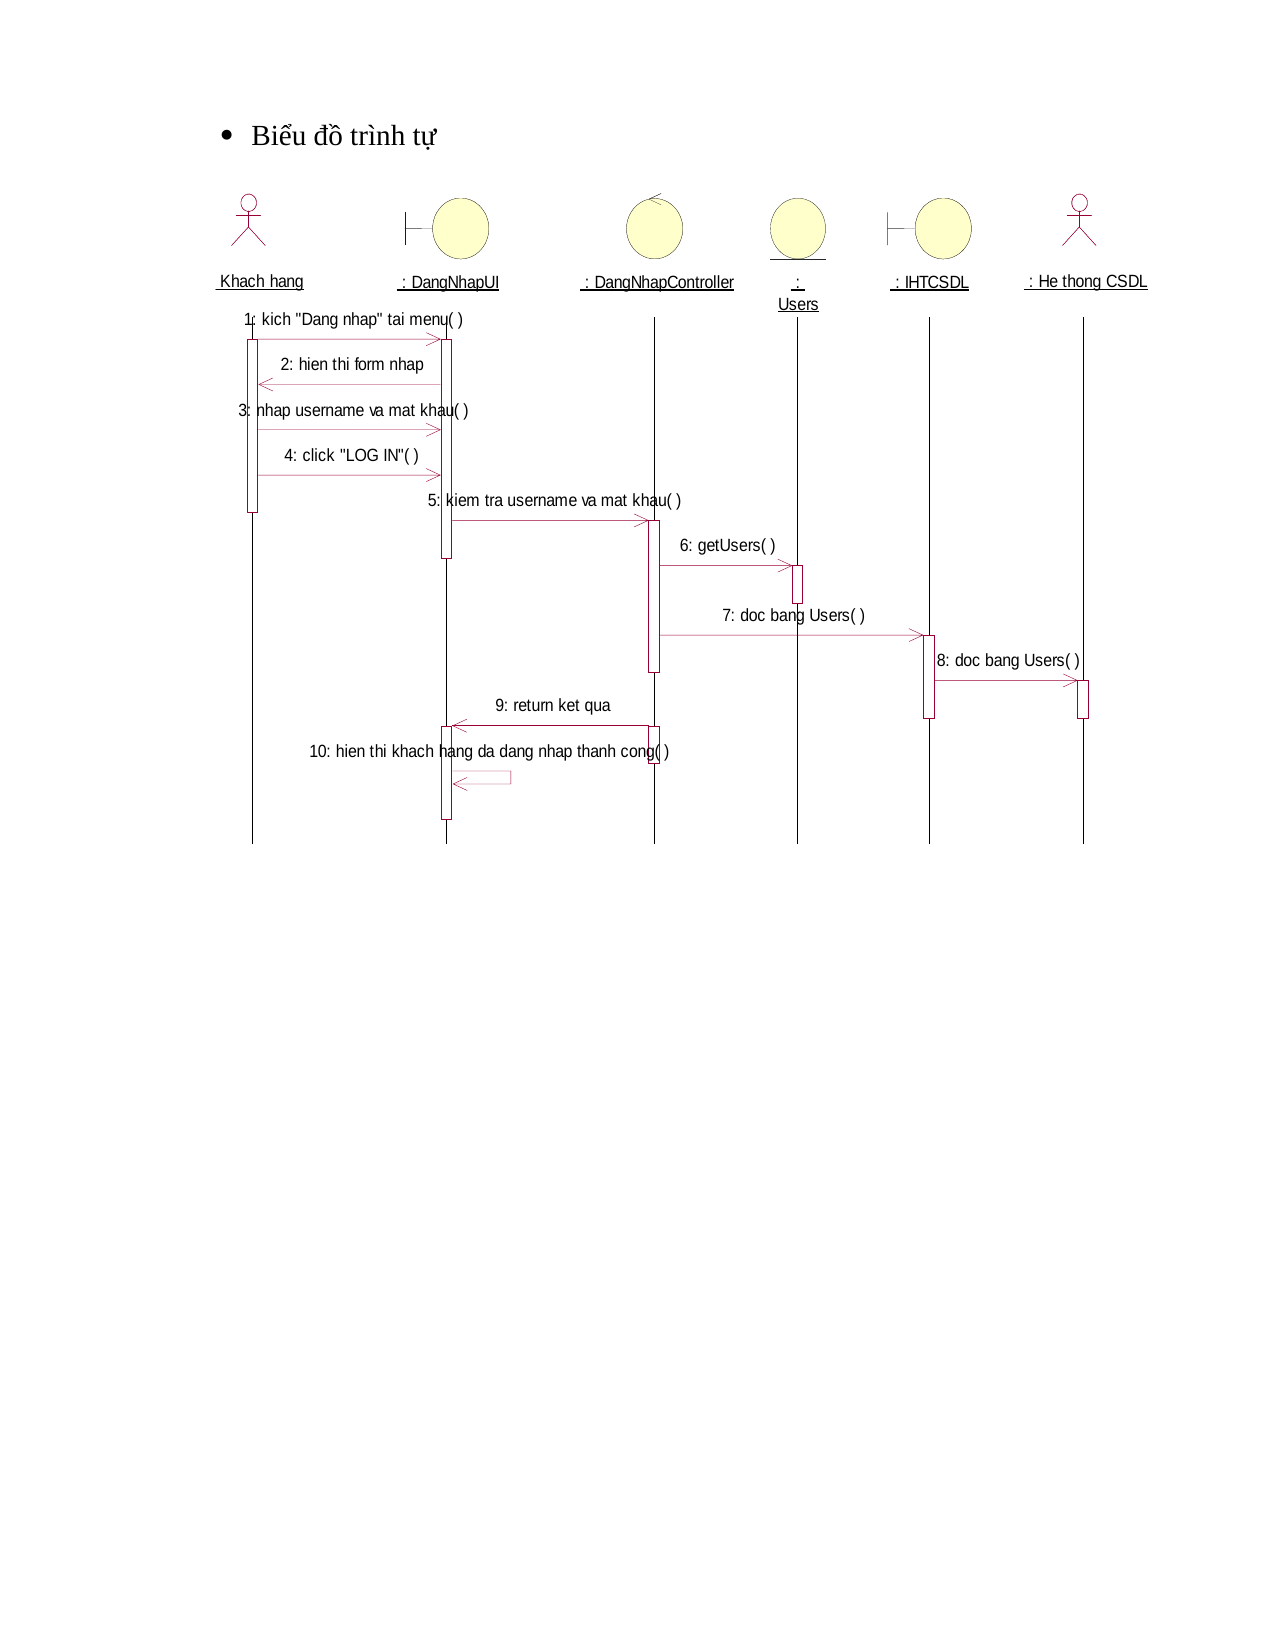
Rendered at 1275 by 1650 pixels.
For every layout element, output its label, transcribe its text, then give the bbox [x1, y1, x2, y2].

list Biểu đồ trình tự [222, 118, 1157, 152]
